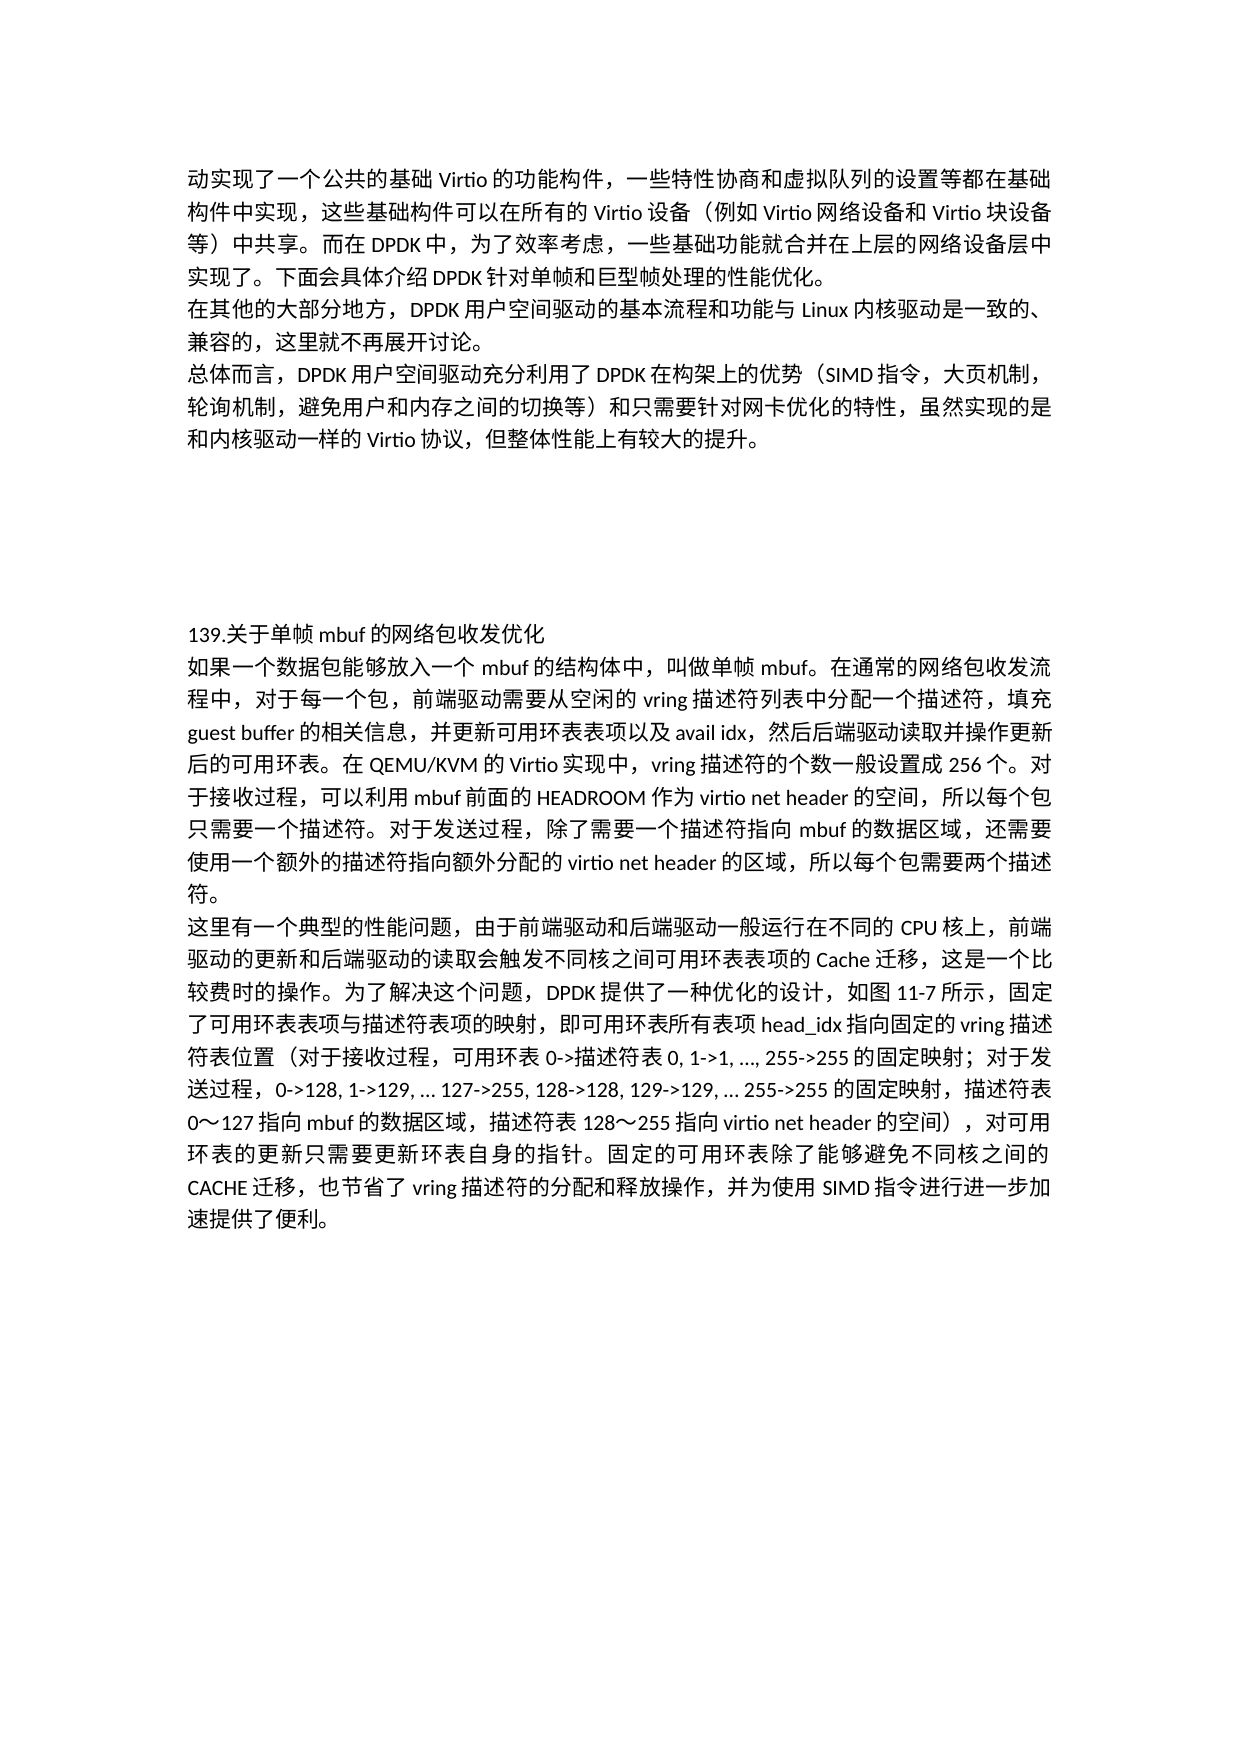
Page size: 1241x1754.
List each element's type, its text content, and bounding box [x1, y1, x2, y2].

text 这里有一个典型的性能问题，由于前端驱动和后端驱动一般运行在不同的CPU核上，前端驱动的更新和后端驱动的读取会触发不同核之间可用环表表项的Cache迁移，这是一个比较费时的操作。为了解决这个问题，DPDK提供了一种优化的设计，如图11-7所示，固定了可用环表表项与描述符表项的映射，即可用环表所有表项head_idx指向固定的vring描述符表位置（对于接收过程，可用环表0->描述符表0, 1->1, …, 255->255的固定映射；对于发送过程，0->128, 1->129, … 127->255, 128->128, 129->129, … 255->255的固定映射，描述符表0～127指向mbuf的数据区域，描述符表128～255指向virtio net header的空间），对可用环表的更新只需要更新环表自身的指针。固定的可用环表除了能够避免不同核之间的CACHE迁移，也节省了vring描述符的分配和释放操作，并为使用SIMD指令进行进一步加速提供了便利。 [187, 909, 1053, 1234]
text 总体而言，DPDK用户空间驱动充分利用了DPDK在构架上的优势（SIMD指令，大页机制，轮询机制，避免用户和内存之间的切换等）和只需要针对网卡优化的特性，虽然实现的是和内核驱动一样的Virtio协议，但整体性能上有较大的提升。 [187, 357, 1053, 454]
text 在其他的大部分地方，DPDK用户空间驱动的基本流程和功能与Linux内核驱动是一致的、兼容的，这里就不再展开讨论。 [187, 292, 1053, 357]
text 如果一个数据包能够放入一个mbuf的结构体中，叫做单帧mbuf。在通常的网络包收发流程中，对于每一个包，前端驱动需要从空闲的vring描述符列表中分配一个描述符，填充guest buffer的相关信息，并更新可用环表表项以及avail idx，然后后端驱动读取并操作更新后的可用环表。在QEMU/KVM的Virtio实现中，vring描述符的个数一般设置成256个。对于接收过程，可以利用mbuf前面的HEADROOM作为virtio net header的空间，所以每个包只需要一个描述符。对于发送过程，除了需要一个描述符指向mbuf的数据区域，还需要使用一个额外的描述符指向额外分配的virtio net header的区域，所以每个包需要两个描述符。 [187, 649, 1053, 909]
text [187, 162, 1053, 292]
text 139.关于单帧mbuf的网络包收发优化 [187, 617, 1053, 649]
